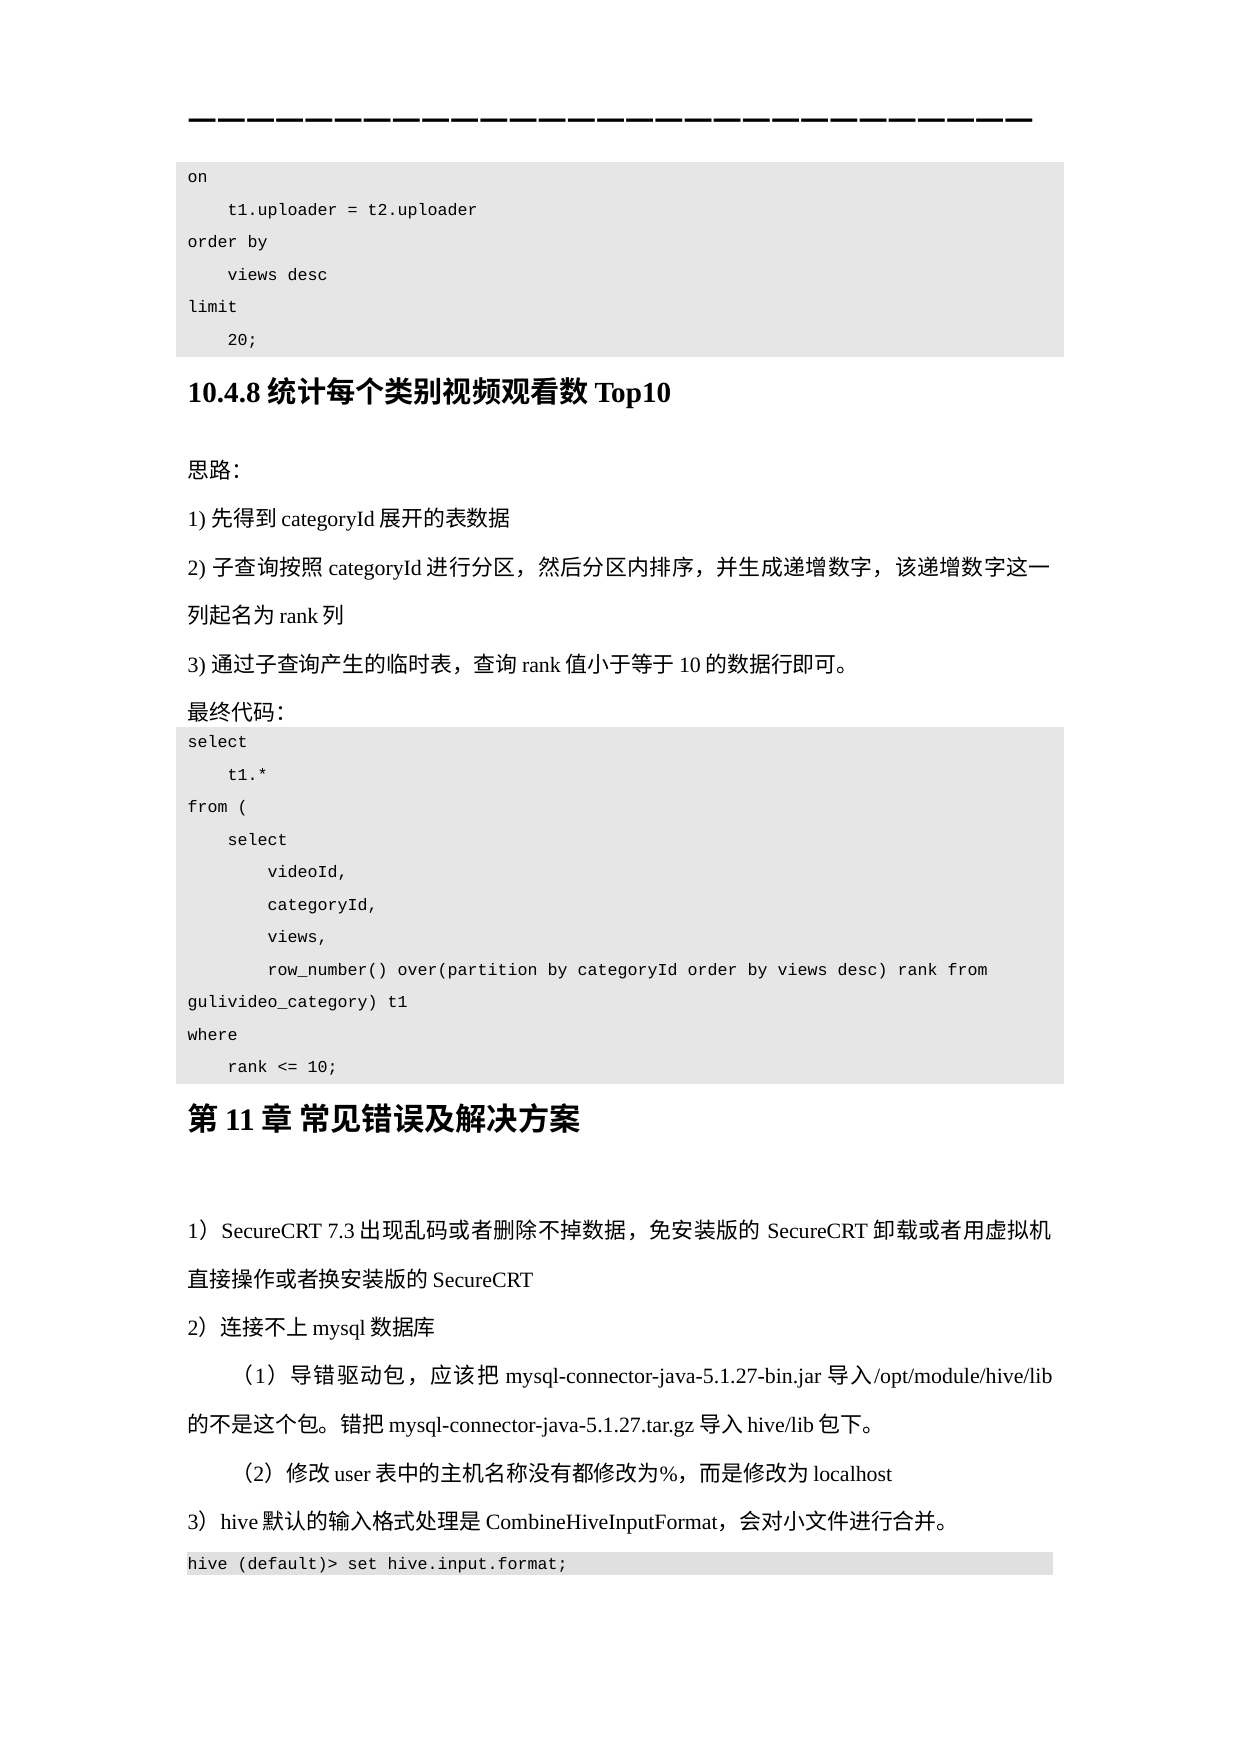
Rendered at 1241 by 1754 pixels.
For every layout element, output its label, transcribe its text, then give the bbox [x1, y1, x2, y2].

text 2) 子查询按照categoryId进行分区，然后分区内排序，并生成递增数字，该递增数字这一列起名为rank列 [187, 549, 1053, 630]
text 2）连接不上mysql数据库 [187, 1310, 1053, 1342]
text hive (default)> set hive.input.format; [187, 1552, 1053, 1575]
text 最终代码： [187, 694, 1053, 727]
text （2）修改user表中的主机名称没有都修改为%，而是修改为localhost [187, 1455, 1053, 1488]
text 1）SecureCRT 7.3出现乱码或者删除不掉数据，免安装版的SecureCRT 卸载或者用虚拟机直接操作或者换安装版的SecureCRT [187, 1213, 1053, 1294]
table_header select t1.* from ( select videoId, categoryId, views, row_number() over(partition by categoryId order by views desc) rank from gulivideo_category) t1 where rank <= 10; [176, 727, 1064, 1084]
subtitle 第11章 常见错误及解决方案 [187, 1084, 1053, 1149]
text 1) 先得到categoryId展开的表数据 [187, 501, 1053, 533]
text 3) 通过子查询产生的临时表，查询rank值小于等于10的数据行即可。 [187, 646, 1053, 679]
text 思路： [187, 452, 1053, 485]
text 3）hive默认的输入格式处理是CombineHiveInputFormat，会对小文件进行合并。 [187, 1503, 1053, 1536]
subtitle 10.4.8 统计每个类别视频观看数Top10 [187, 357, 1053, 422]
text （1）导错驱动包，应该把mysql-connector-java-5.1.27-bin.jar导入/opt/module/hive/lib的不是这个包。错把mysql-connector-java-5.1.27.tar.gz导入hive/lib包下。 [187, 1358, 1053, 1439]
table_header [176, 162, 1064, 357]
